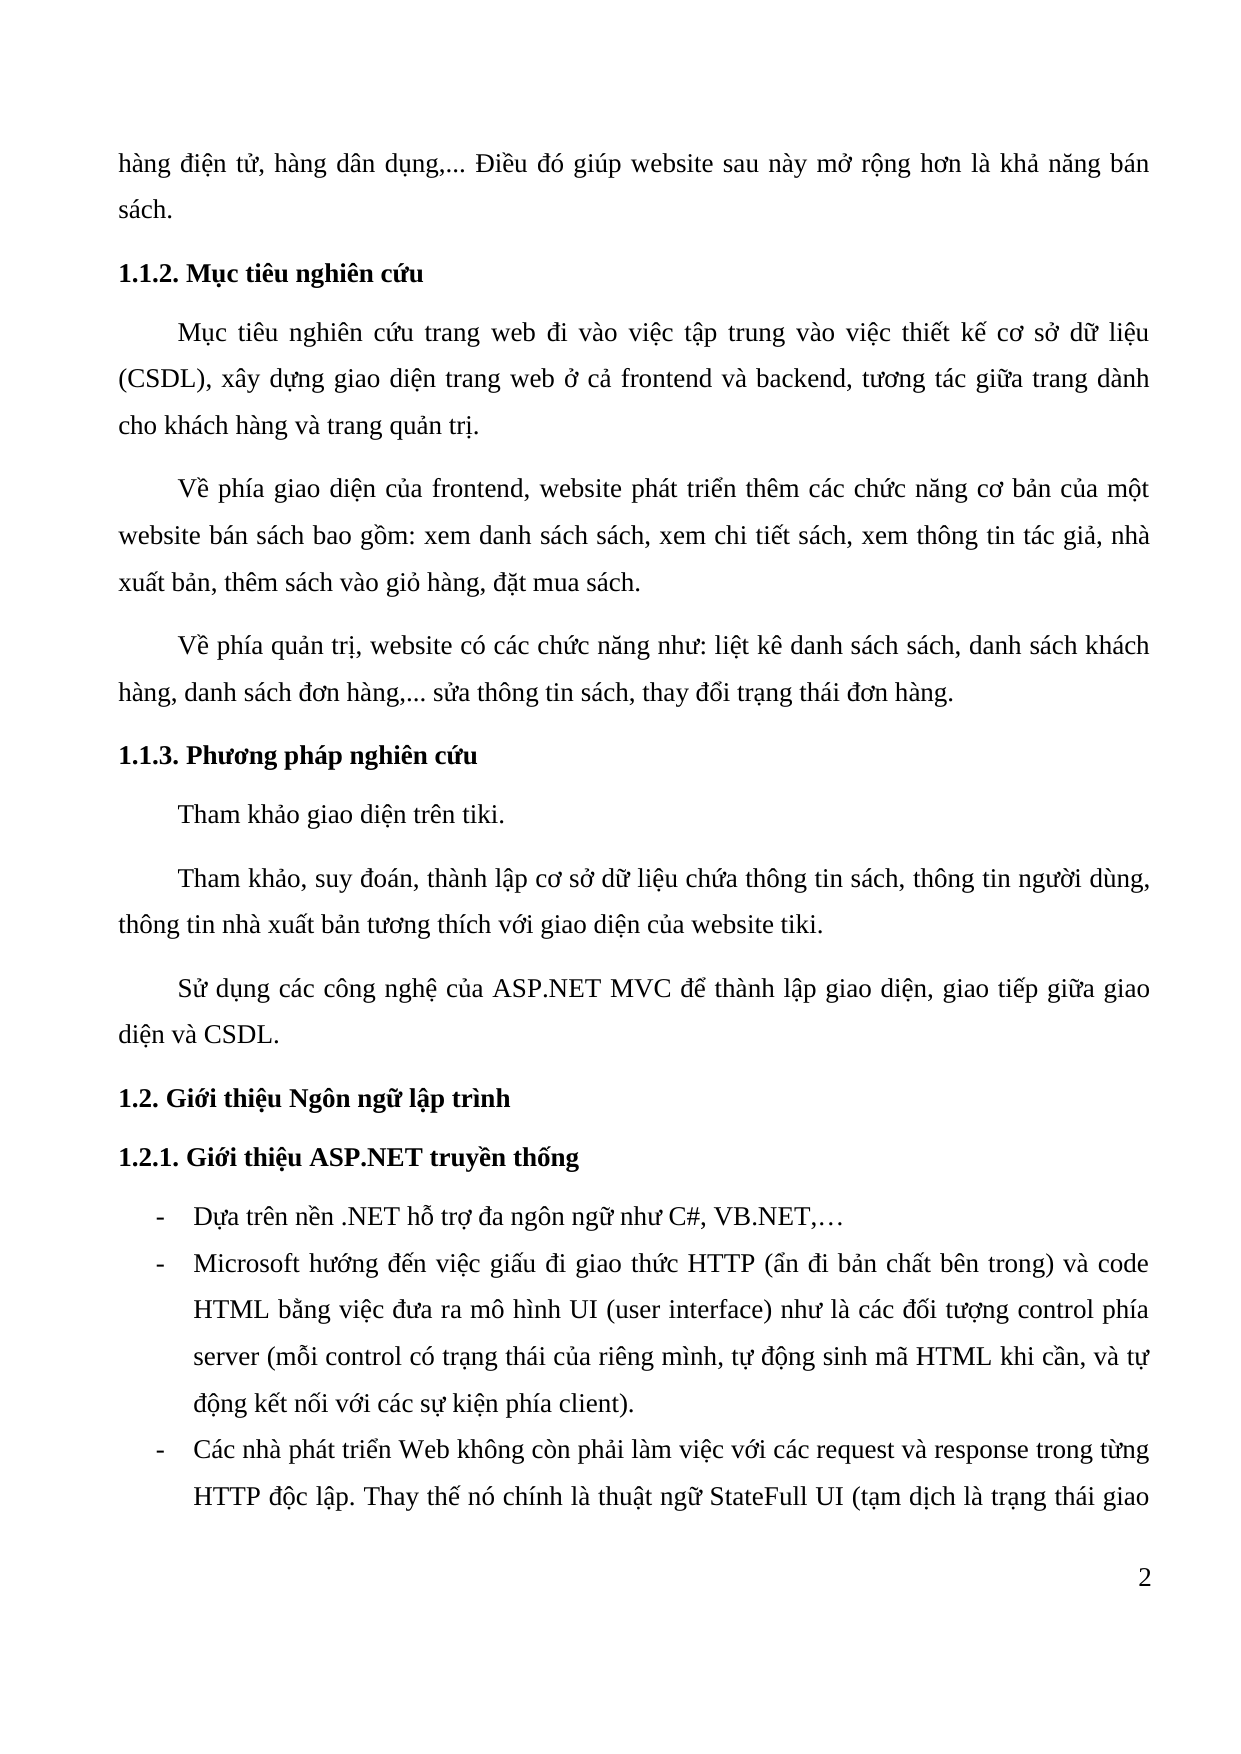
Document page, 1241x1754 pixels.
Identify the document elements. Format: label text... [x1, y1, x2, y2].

text Mục tiêu nghiên cứu trang web đi vào việc tập trung vào việc thiết kế cơ sở dữ liệu (CSDL), xây dựng giao diện trang web ở cả frontend và backend, tương tác giữa trang dành cho khách hàng và trang quản trị. [118, 316, 1152, 440]
subtitle Phương pháp nghiên cứu [118, 739, 1152, 770]
subtitle Giới thiệu ASP.NET truyền thống [118, 1141, 1152, 1172]
text Tham khảo giao diện trên tiki. [118, 798, 1152, 829]
list Dựa trên nền .NET hỗ trợ đa ngôn ngữ như C#, VB.NET,… [156, 1200, 1152, 1231]
text Về phía quản trị, website có các chức năng như: liệt kê danh sách sách, danh sách khách hàng, danh sách đơn hàng,... sửa thông tin sách, thay đổi trạng thái đơn hàng. [118, 629, 1152, 707]
text Về phía giao diện của frontend, website phát triển thêm các chức năng cơ bản của một website bán sách bao gồm: xem danh sách sách, xem chi tiết sách, xem thông tin tác giả, nhà xuất bản, thêm sách vào giỏ hàng, đặt mua sách. [118, 472, 1152, 597]
text Tham khảo, suy đoán, thành lập cơ sở dữ liệu chứa thông tin sách, thông tin người dùng, thông tin nhà xuất bản tương thích với giao diện của website tiki. [118, 862, 1152, 939]
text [118, 147, 1152, 224]
subtitle Giới thiệu Ngôn ngữ lập trình [118, 1082, 1152, 1113]
text Sử dụng các công nghệ của ASP.NET MVC để thành lập giao diện, giao tiếp giữa giao diện và CSDL. [118, 972, 1152, 1049]
list Microsoft hướng đến việc giấu đi giao thức HTTP (ẩn đi bản chất bên trong) và code HTML bằng việc đưa ra mô hình UI (user interface) như là các đối tượng control phía server (mỗi control có trạng thái của riêng mình, tự động sinh mã HTML khi cần, và tự động kết nối với các sự kiện phía client). [156, 1247, 1152, 1418]
subtitle Mục tiêu nghiên cứu [118, 257, 1152, 288]
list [156, 1433, 1152, 1511]
